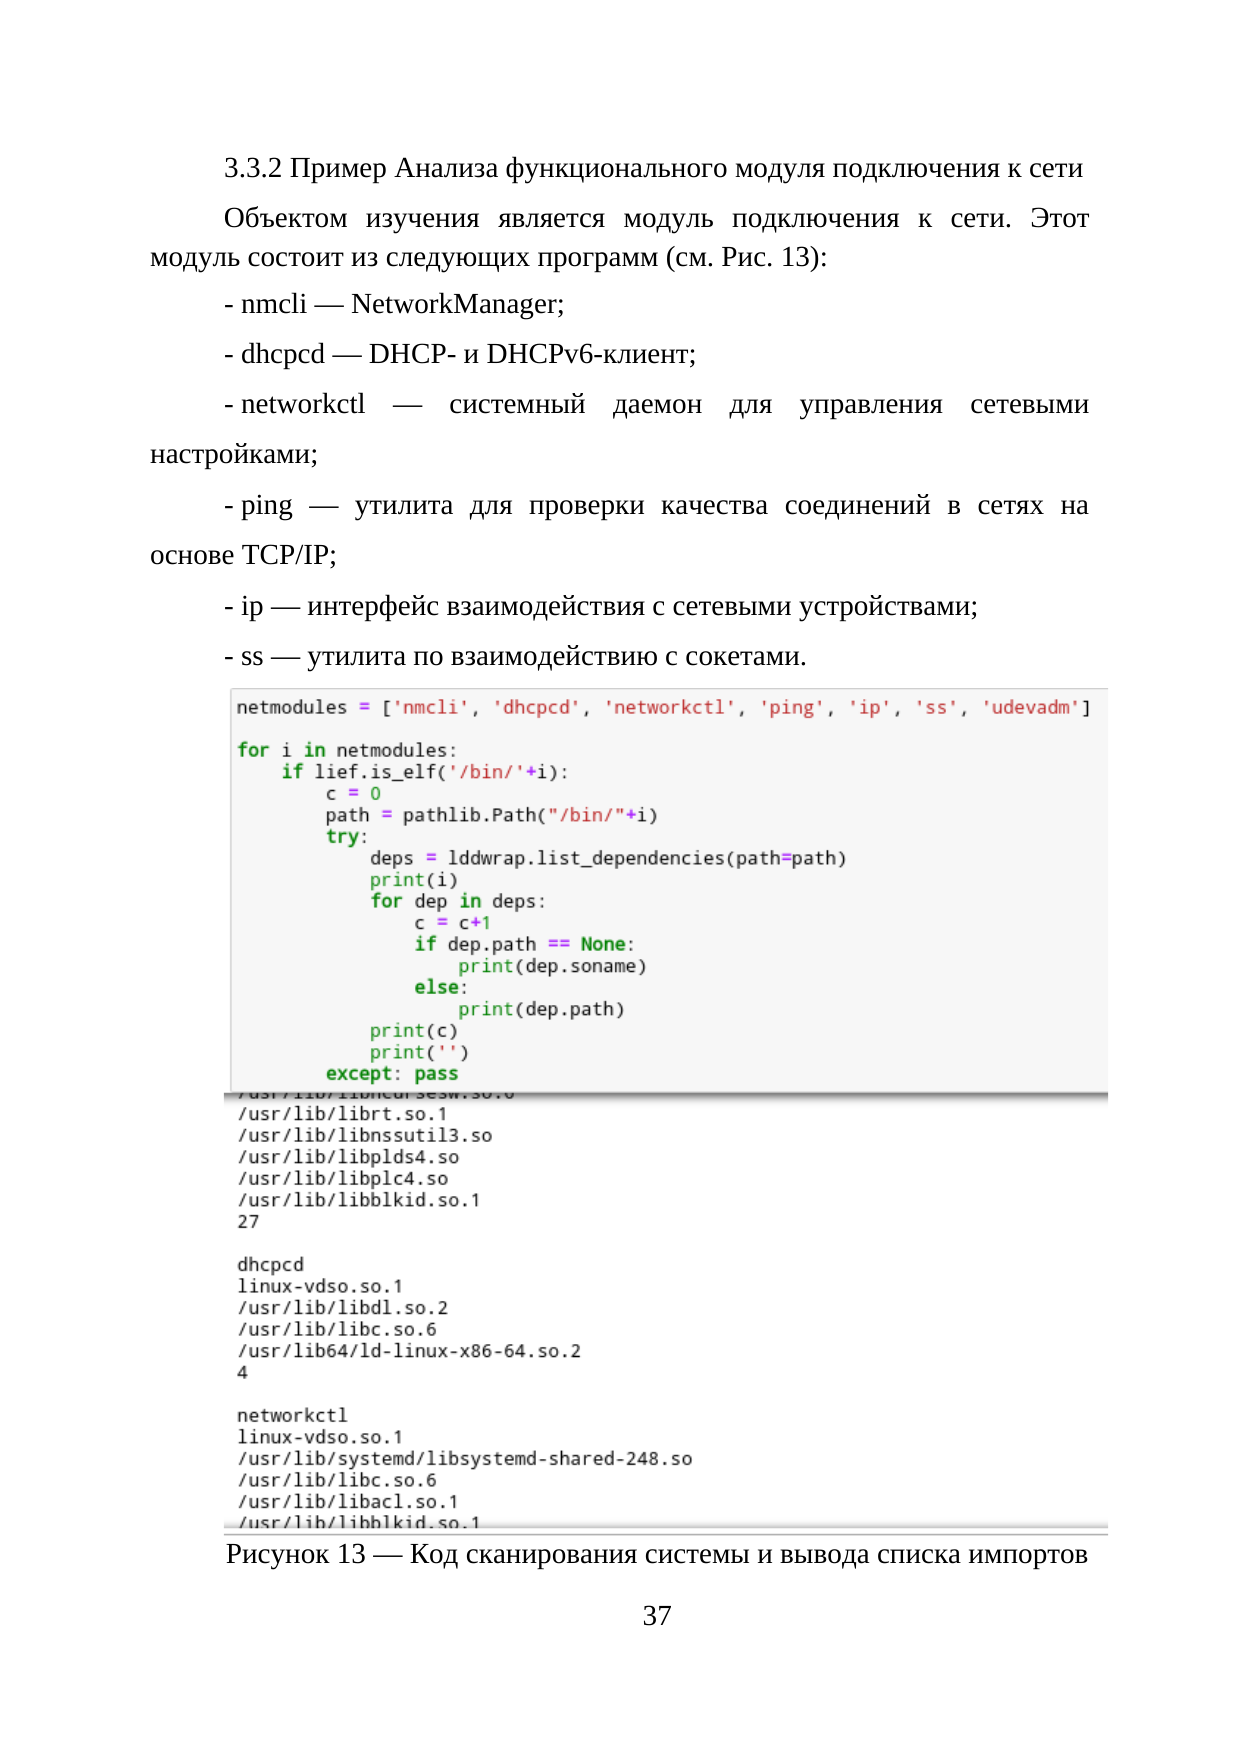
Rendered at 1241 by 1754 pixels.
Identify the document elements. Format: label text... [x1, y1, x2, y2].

text networkctl — системный даемон для управления сетевыми настройками; [150, 386, 1090, 470]
text ss — утилита по взаимодействию с сокетами. [150, 638, 1090, 671]
text dhcpcd — DHCP- и DHCPv6-клиент; [150, 336, 1090, 369]
text Рисунок 13 — Код сканирования системы и вывода списка импортов [150, 1537, 1090, 1570]
text nmcli — NetworkManager; [150, 286, 1090, 319]
text Объектом изучения является модуль подключения к сети. Этот модуль состоит из следующих программ (см. Рис. 13): [150, 200, 1090, 272]
text ping — утилита для проверки качества соединений в сетях на основе TCP/IP; [150, 487, 1090, 571]
text Пример Анализа функционального модуля подключения к сети [150, 150, 1090, 183]
text ip — интерфейс взаимодействия с сетевыми устройствами; [150, 588, 1090, 621]
picture [223, 688, 1109, 1537]
